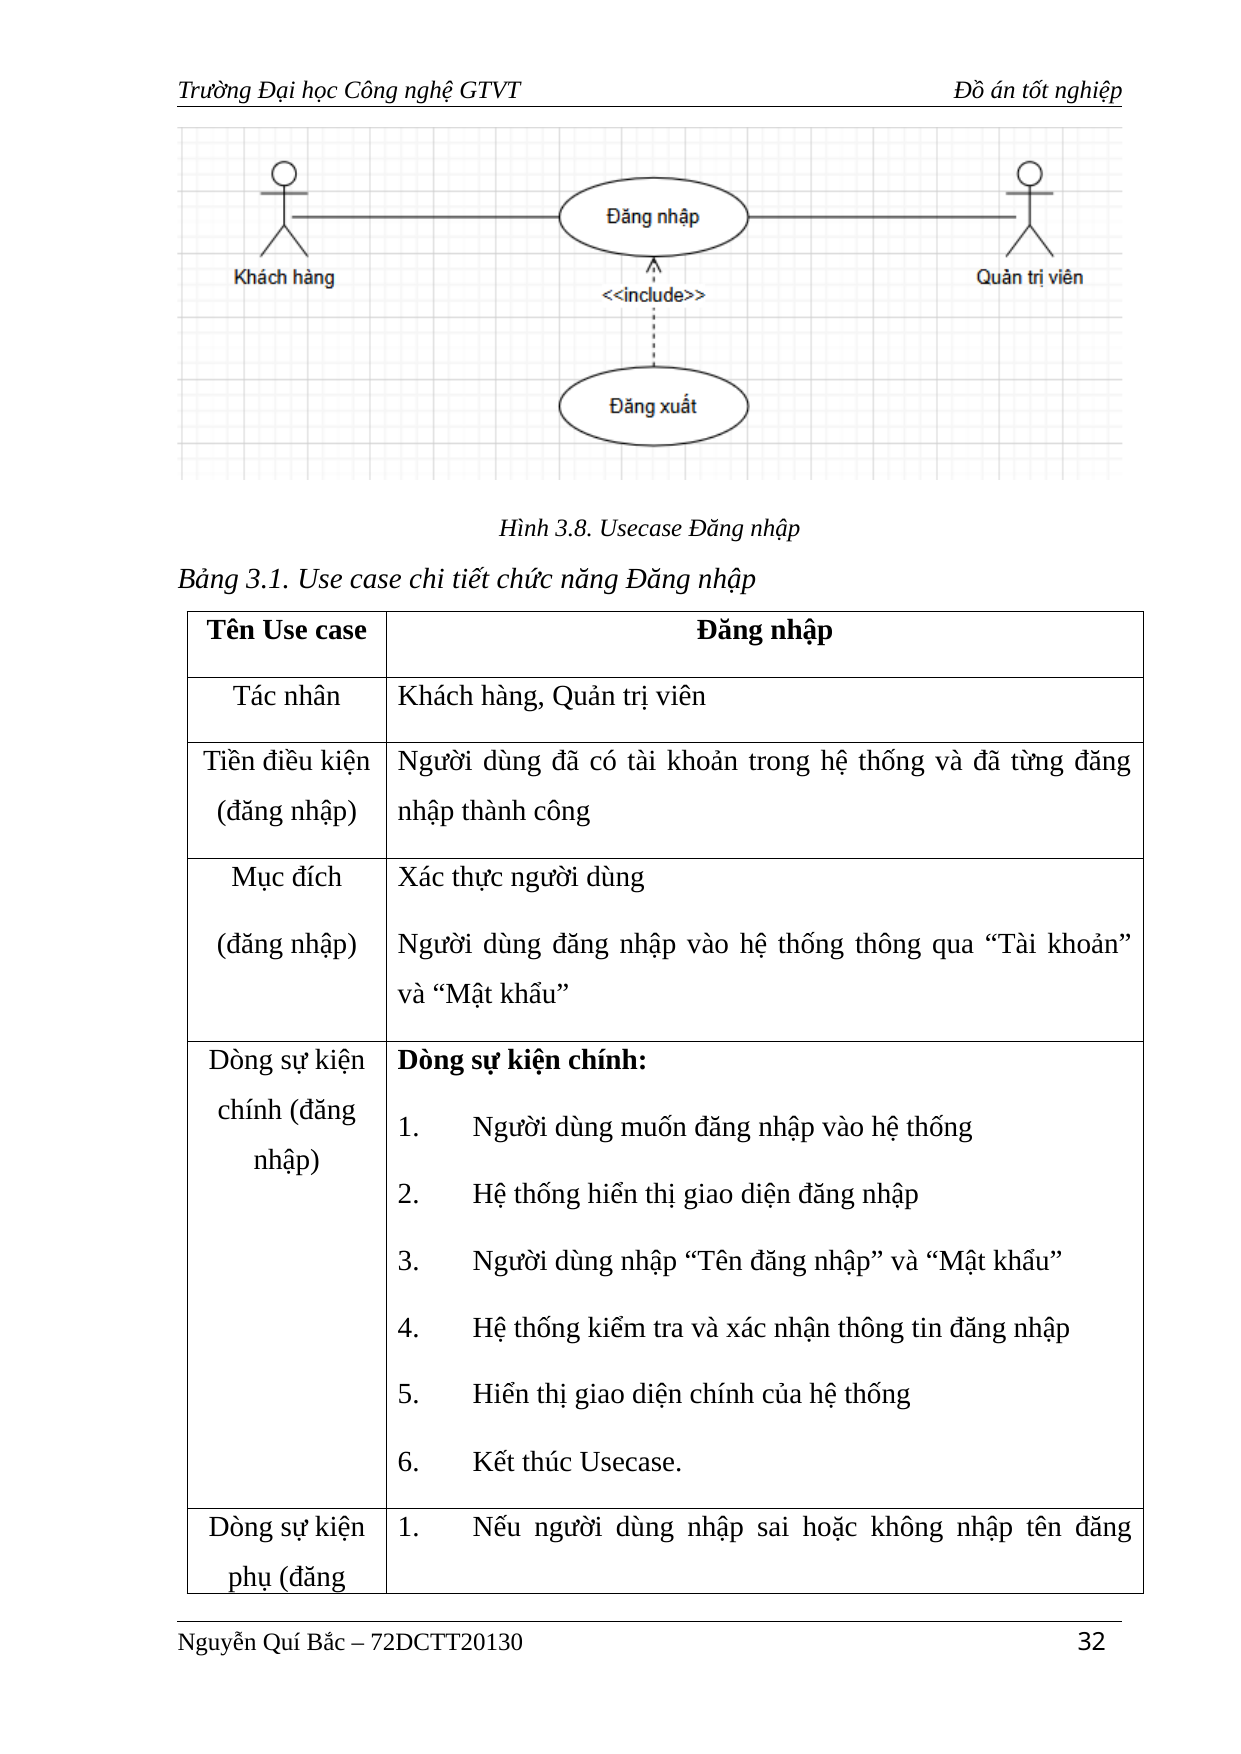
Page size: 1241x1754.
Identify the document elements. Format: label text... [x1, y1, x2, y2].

picture [177, 127, 1123, 480]
table_header Đăng nhập [387, 612, 1143, 677]
table_cell Mục đích (đăng nhập) [188, 859, 386, 1041]
table_cell Khách hàng, Quản trị viên [387, 678, 1143, 742]
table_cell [188, 1509, 386, 1593]
table_cell Dòng sự kiện chính (đăng nhập) [188, 1042, 386, 1508]
table_cell Tiền điều kiện (đăng nhập) [188, 743, 386, 858]
table_cell Xác thực người dùng Người dùng đăng nhập vào hệ thống thông qua “Tài khoản” và “Mật khẩu” [387, 859, 1143, 1041]
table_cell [387, 1509, 1143, 1593]
table_cell Dòng sự kiện chính: Người dùng muốn đăng nhập vào hệ thống Hệ thống hiển thị giao diện đăng nhập Người dùng nhập “Tên đăng nhập” và “Mật khẩu” Hệ thống kiểm tra và xác nhận thông tin đăng nhập Hiển thị giao diện chính của hệ thống Kết thúc Usecase. [387, 1042, 1143, 1508]
subtitle Bảng 3.1. Use case chi tiết chức năng Đăng nhập [177, 561, 1122, 594]
table_header Tên Use case [188, 612, 386, 677]
table_cell Người dùng đã có tài khoản trong hệ thống và đã từng đăng nhập thành công [387, 743, 1143, 858]
table_cell Tác nhân [188, 678, 386, 742]
subtitle Hình 3.8. Usecase Đăng nhập [177, 513, 1122, 542]
